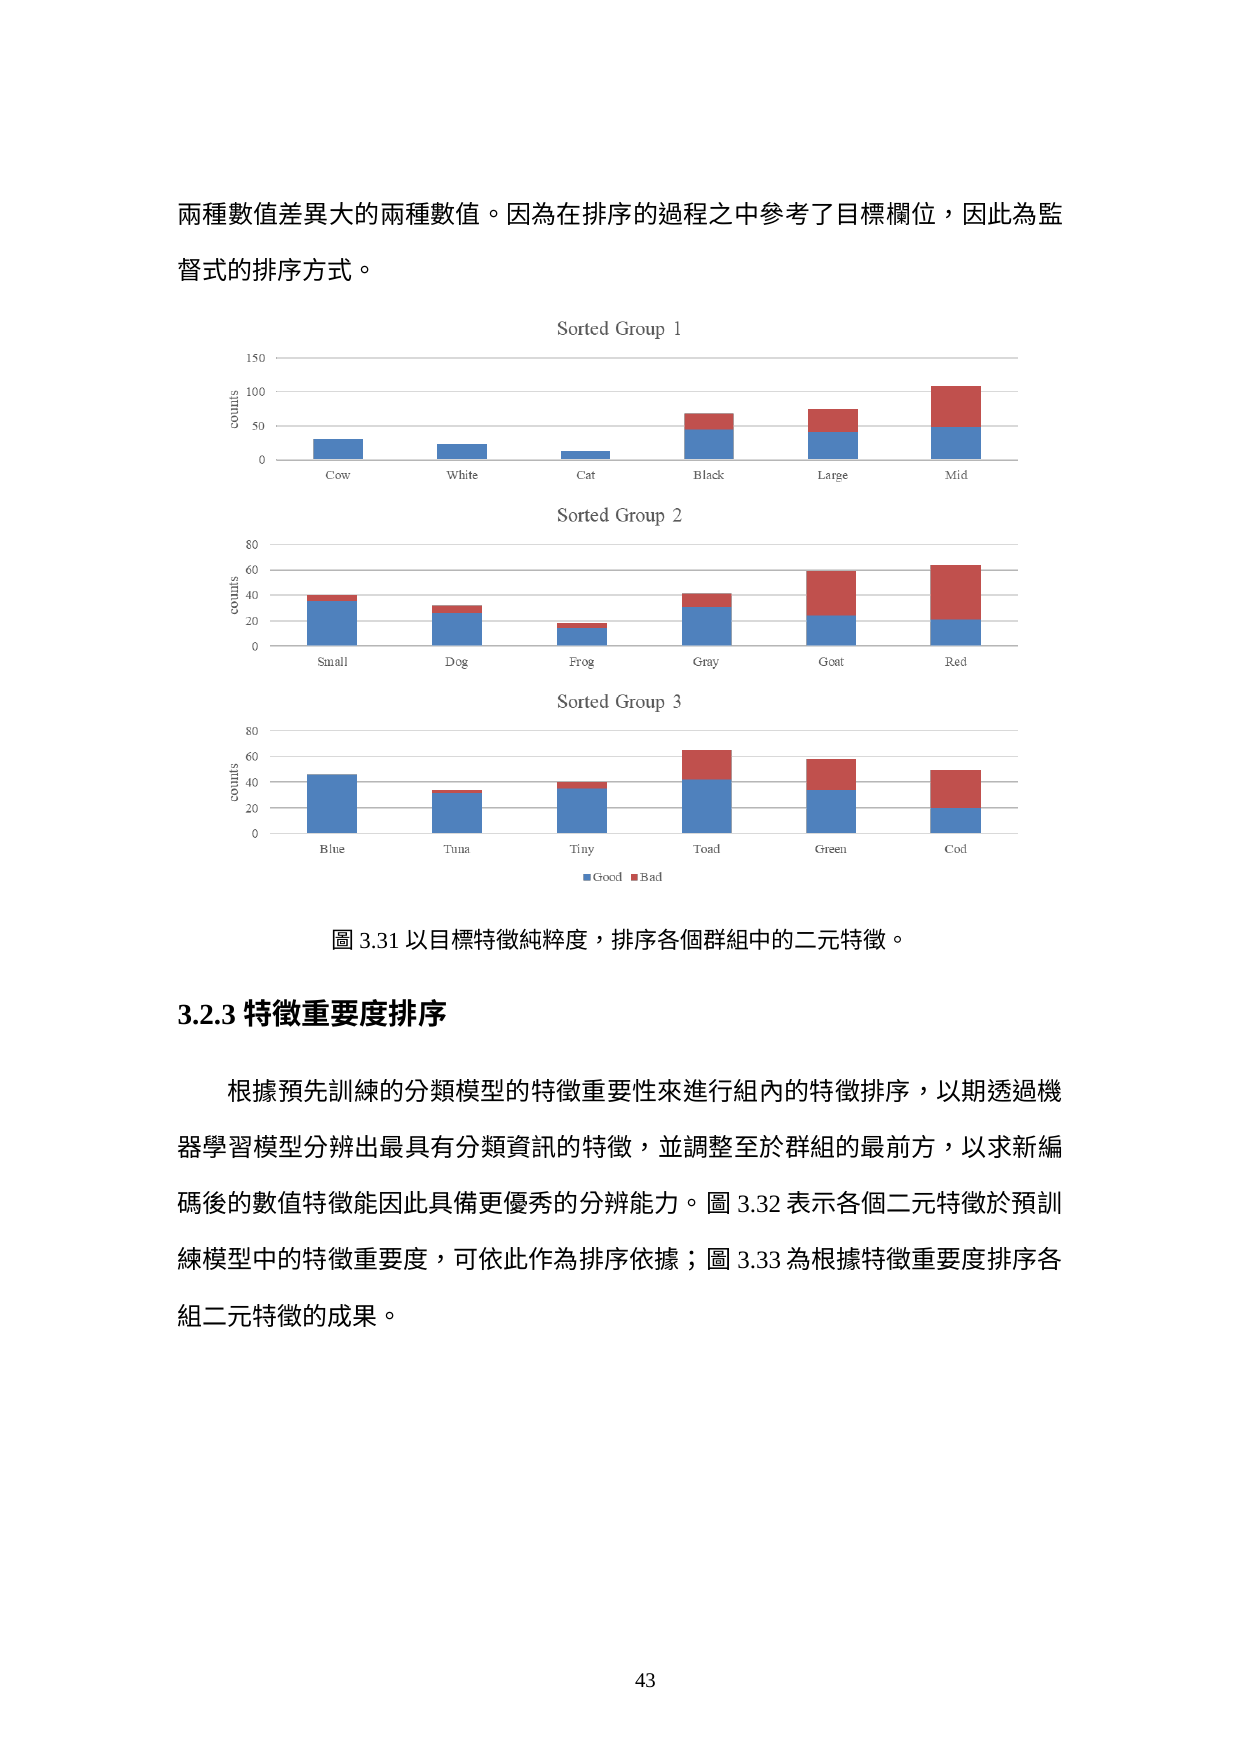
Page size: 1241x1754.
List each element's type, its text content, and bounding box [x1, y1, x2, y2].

subtitle 特徵重要度排序 [177, 974, 1063, 1049]
picture [206, 305, 1034, 897]
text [177, 194, 1063, 288]
